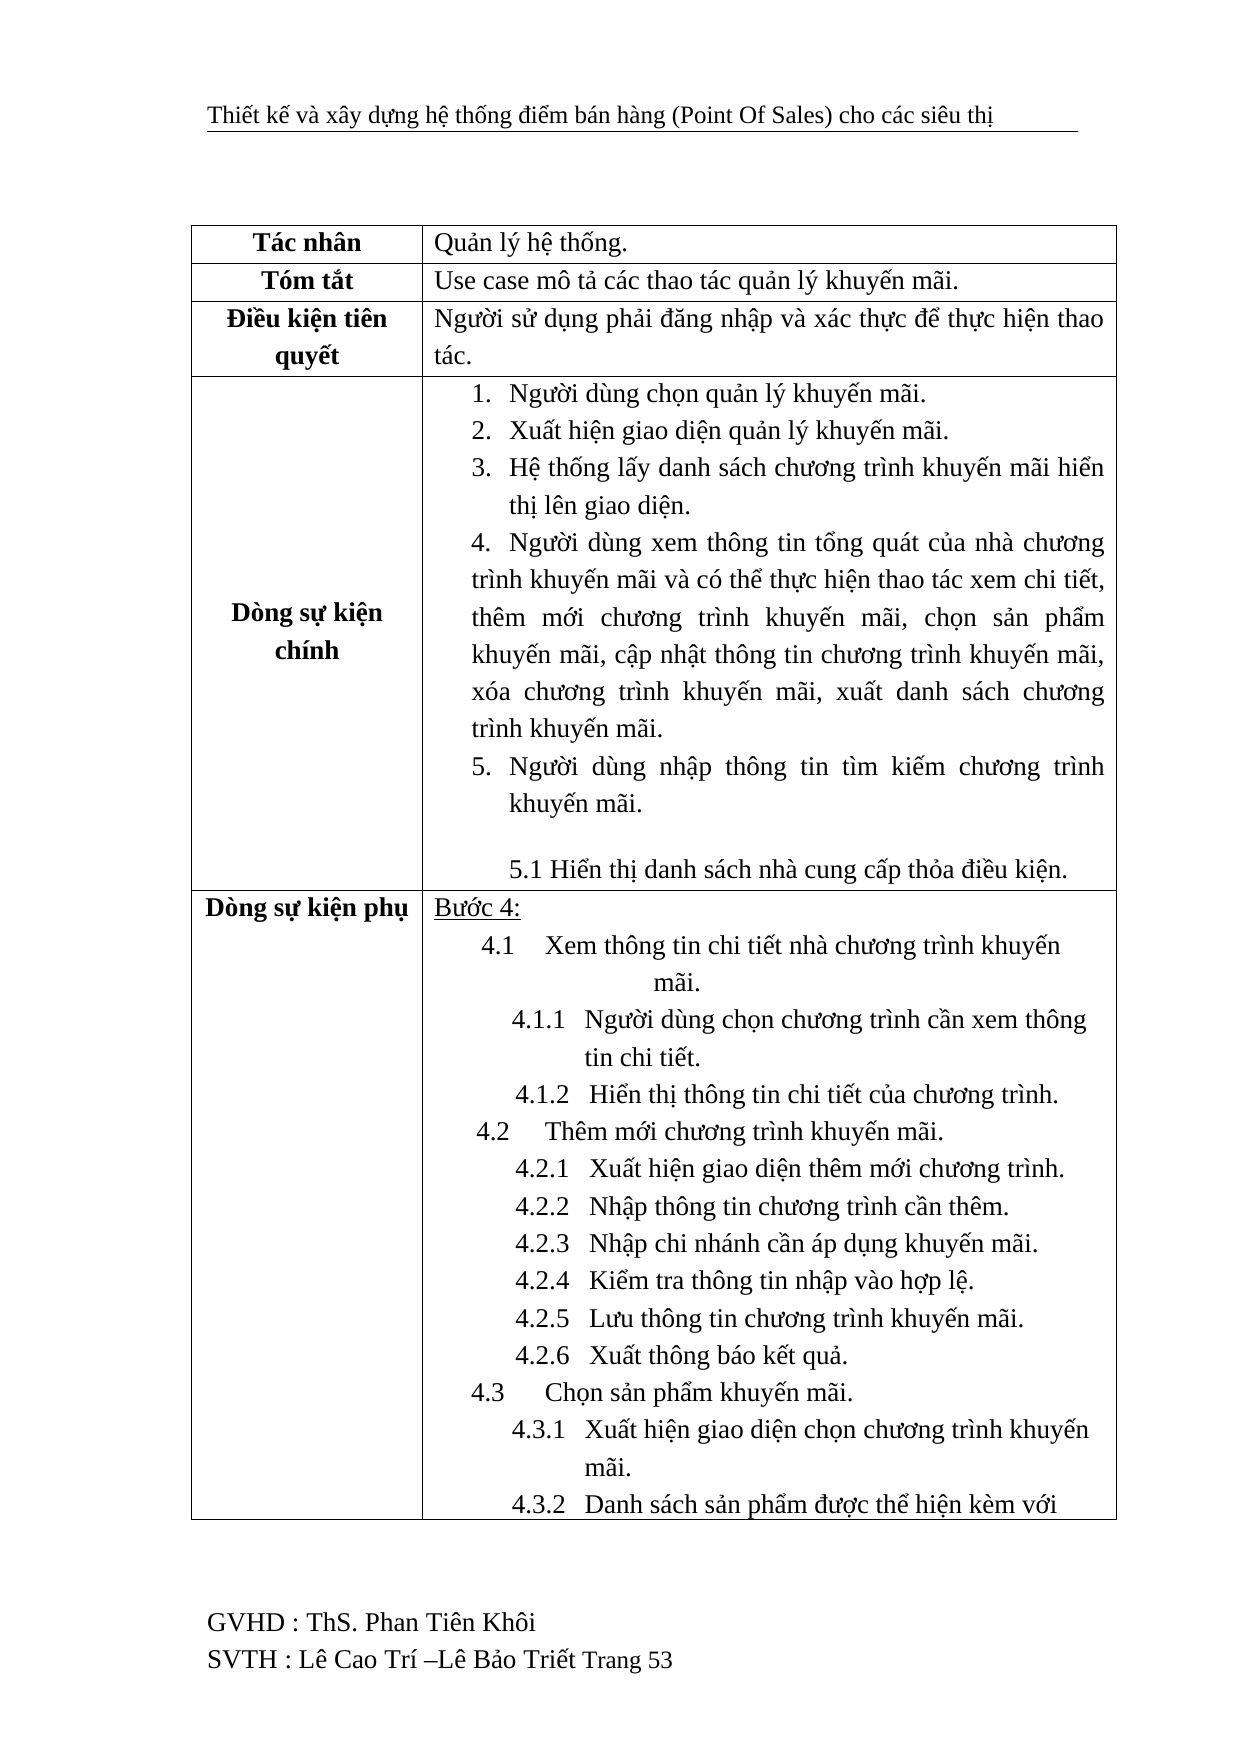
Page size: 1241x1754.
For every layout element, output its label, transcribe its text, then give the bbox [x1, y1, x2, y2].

table_header Quản lý hệ thống. [423, 226, 1116, 263]
table_cell Người dùng chọn quản lý khuyến mãi. Xuất hiện giao diện quản lý khuyến mãi. Hệ thống lấy danh sách chương trình khuyến mãi hiển thị lên giao diện. Người dùng xem thông tin tổng quát của nhà chương trình khuyến mãi và có thể thực hiện thao tác xem chi tiết, thêm mới chương trình khuyến mãi, chọn sản phẩm khuyến mãi, cập nhật thông tin chương trình khuyến mãi, xóa chương trình khuyến mãi, xuất danh sách chương trình khuyến mãi. Người dùng nhập thông tin tìm kiếm chương trình khuyến mãi. 5.1 Hiển thị danh sách nhà cung cấp thỏa điều kiện. [423, 377, 1116, 890]
table_cell Use case mô tả các thao tác quản lý khuyến mãi. [423, 264, 1116, 301]
table_cell Dòng sự kiện phụ [192, 891, 422, 1519]
table_header Tác nhân [192, 226, 422, 263]
table_cell Người sử dụng phải đăng nhập và xác thực để thực hiện thao tác. [423, 302, 1116, 376]
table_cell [423, 891, 1116, 1519]
table_cell Dòng sự kiện chính [192, 377, 422, 890]
table_cell Tóm tắt [192, 264, 422, 301]
table_cell Điều kiện tiên quyết [192, 302, 422, 376]
